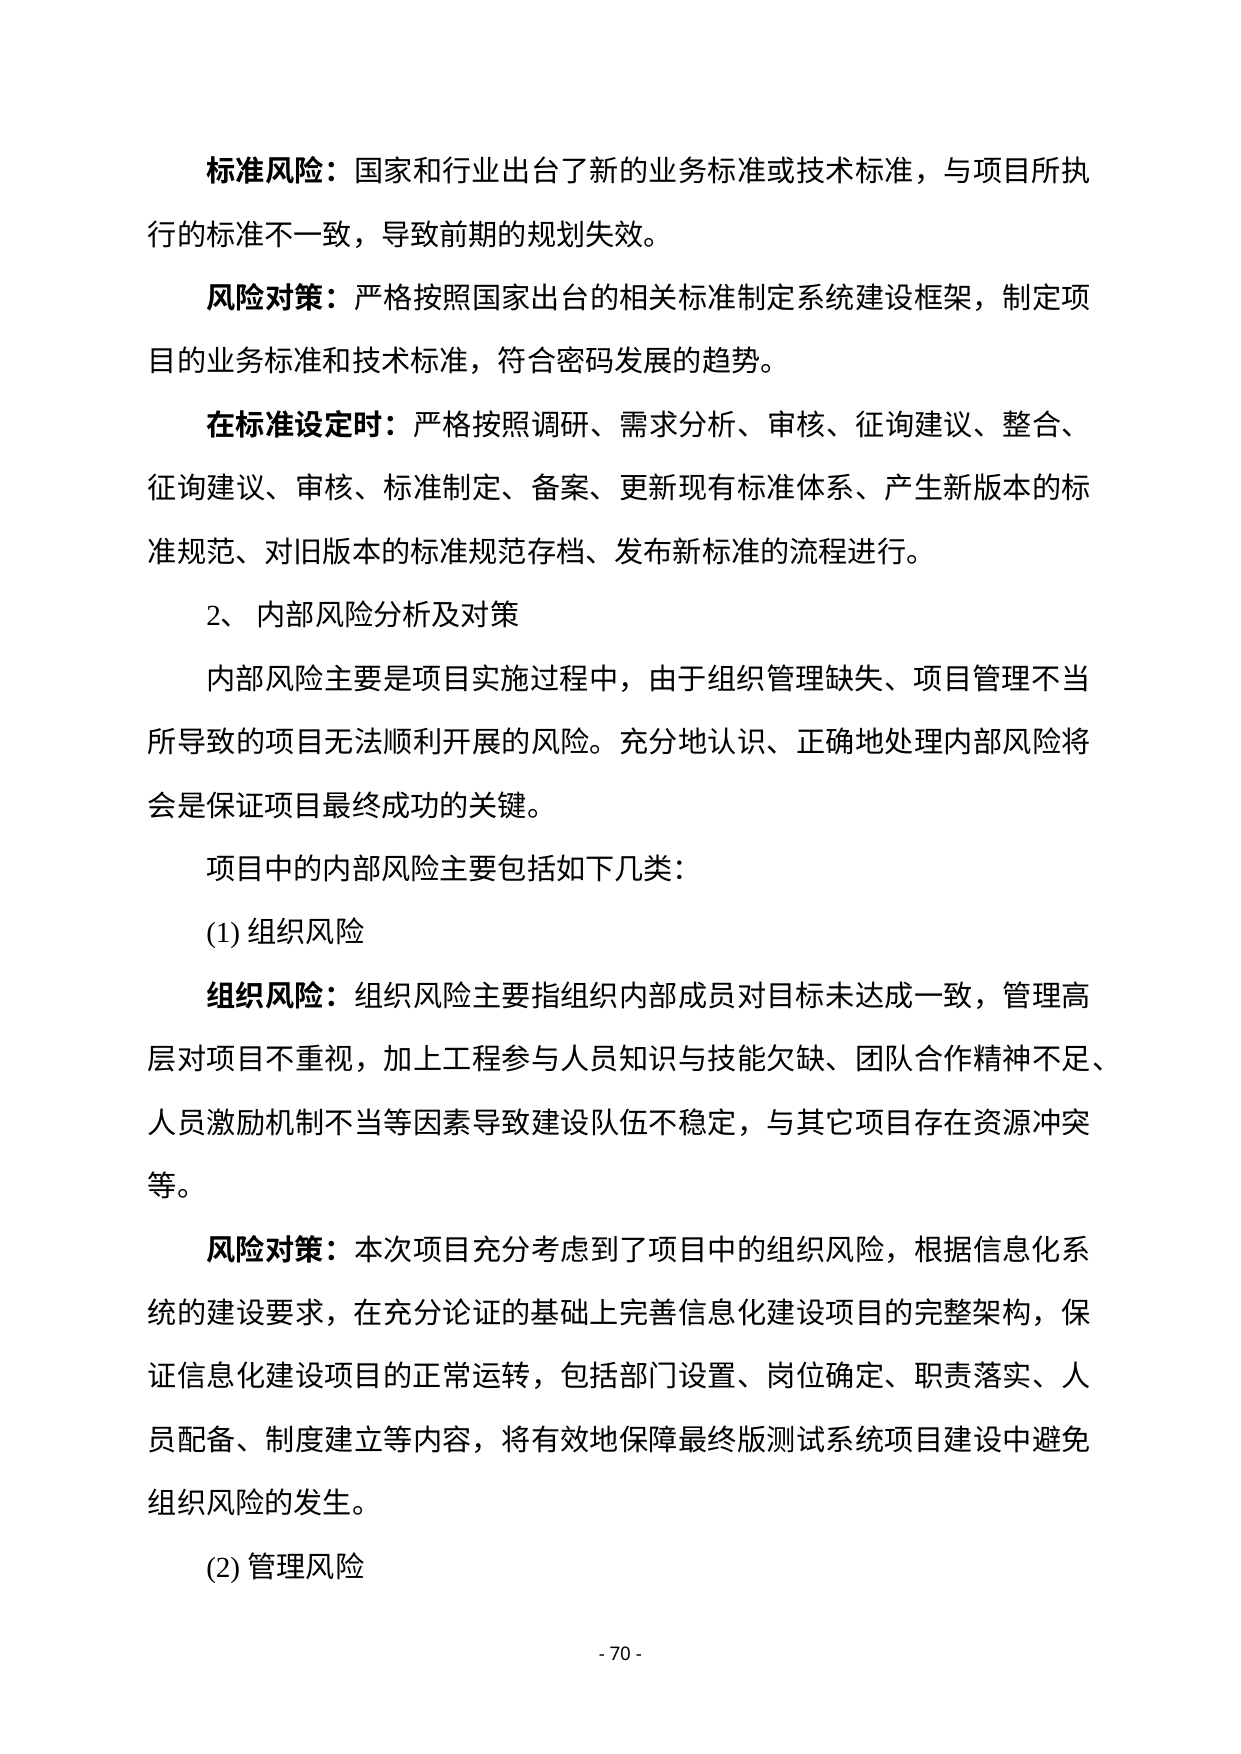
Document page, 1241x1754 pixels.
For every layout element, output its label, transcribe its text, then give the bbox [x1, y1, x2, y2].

text 在标准设定时：严格按照调研、需求分析、审核、征询建议、整合、征询建议、审核、标准制定、备案、更新现有标准体系、产生新版本的标准规范、对旧版本的标准规范存档、发布新标准的流程进行。 [148, 401, 1092, 571]
text 风险对策：严格按照国家出台的相关标准制定系统建设框架，制定项目的业务标准和技术标准，符合密码发展的趋势。 [148, 274, 1092, 380]
text 组织风险：组织风险主要指组织内部成员对目标未达成一致，管理高层对项目不重视，加上工程参与人员知识与技能欠缺、团队合作精神不足、人员激励机制不当等因素导致建设队伍不稳定，与其它项目存在资源冲突等。 [148, 972, 1092, 1205]
list 组织风险 [148, 909, 1092, 951]
text 内部风险主要是项目实施过程中，由于组织管理缺失、项目管理不当所导致的项目无法顺利开展的风险。充分地认识、正确地处理内部风险将会是保证项目最终成功的关键。 [148, 655, 1092, 824]
list 管理风险 [148, 1543, 1092, 1586]
list 内部风险分析及对策 [148, 592, 1092, 634]
text 项目中的内部风险主要包括如下几类： [148, 846, 1092, 888]
text 风险对策：本次项目充分考虑到了项目中的组织风险，根据信息化系统的建设要求，在充分论证的基础上完善信息化建设项目的完整架构，保证信息化建设项目的正常运转，包括部门设置、岗位确定、职责落实、人员配备、制度建立等内容，将有效地保障最终版测试系统项目建设中避免组织风险的发生。 [148, 1226, 1092, 1522]
text 标准风险：国家和行业出台了新的业务标准或技术标准，与项目所执行的标准不一致，导致前期的规划失效。 [148, 148, 1092, 253]
